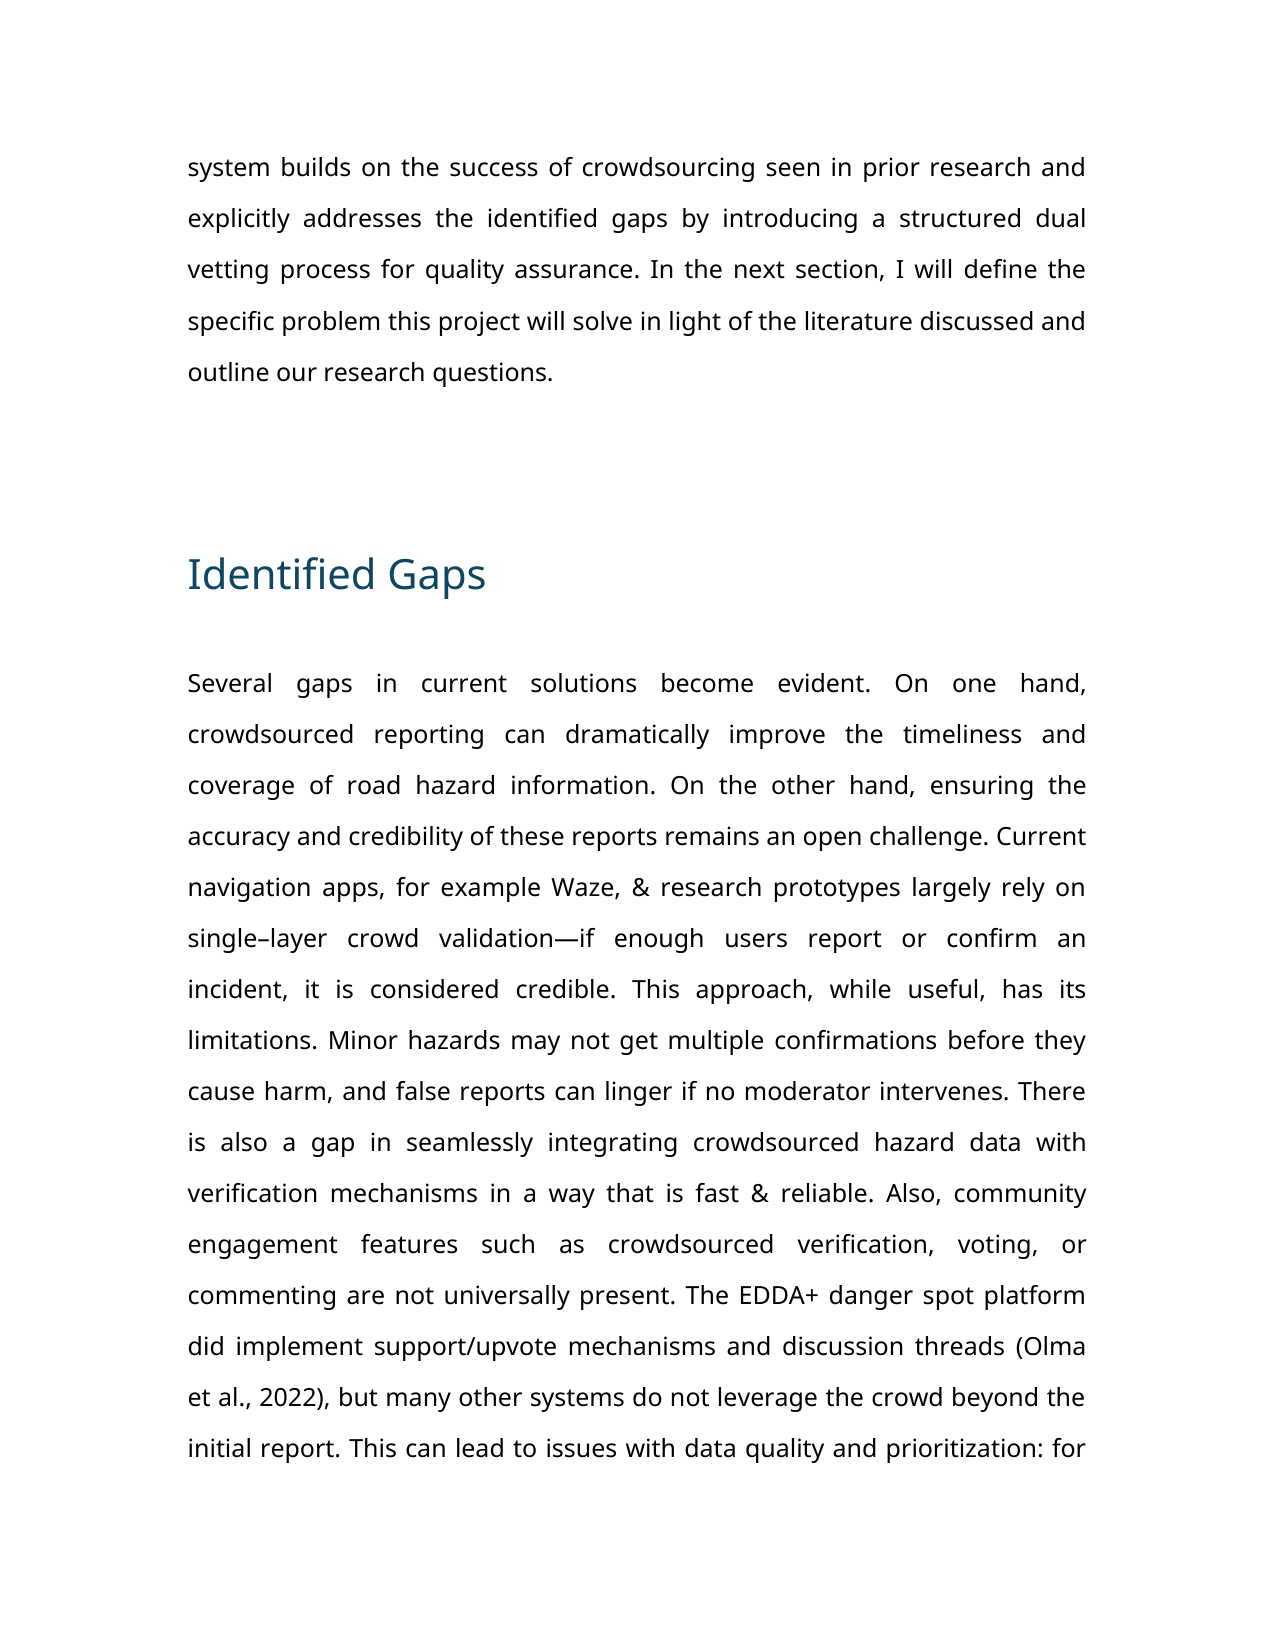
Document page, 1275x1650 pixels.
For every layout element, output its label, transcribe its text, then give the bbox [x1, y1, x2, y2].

subtitle Identified Gaps [187, 545, 1087, 602]
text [187, 150, 1087, 388]
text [187, 665, 1087, 1465]
